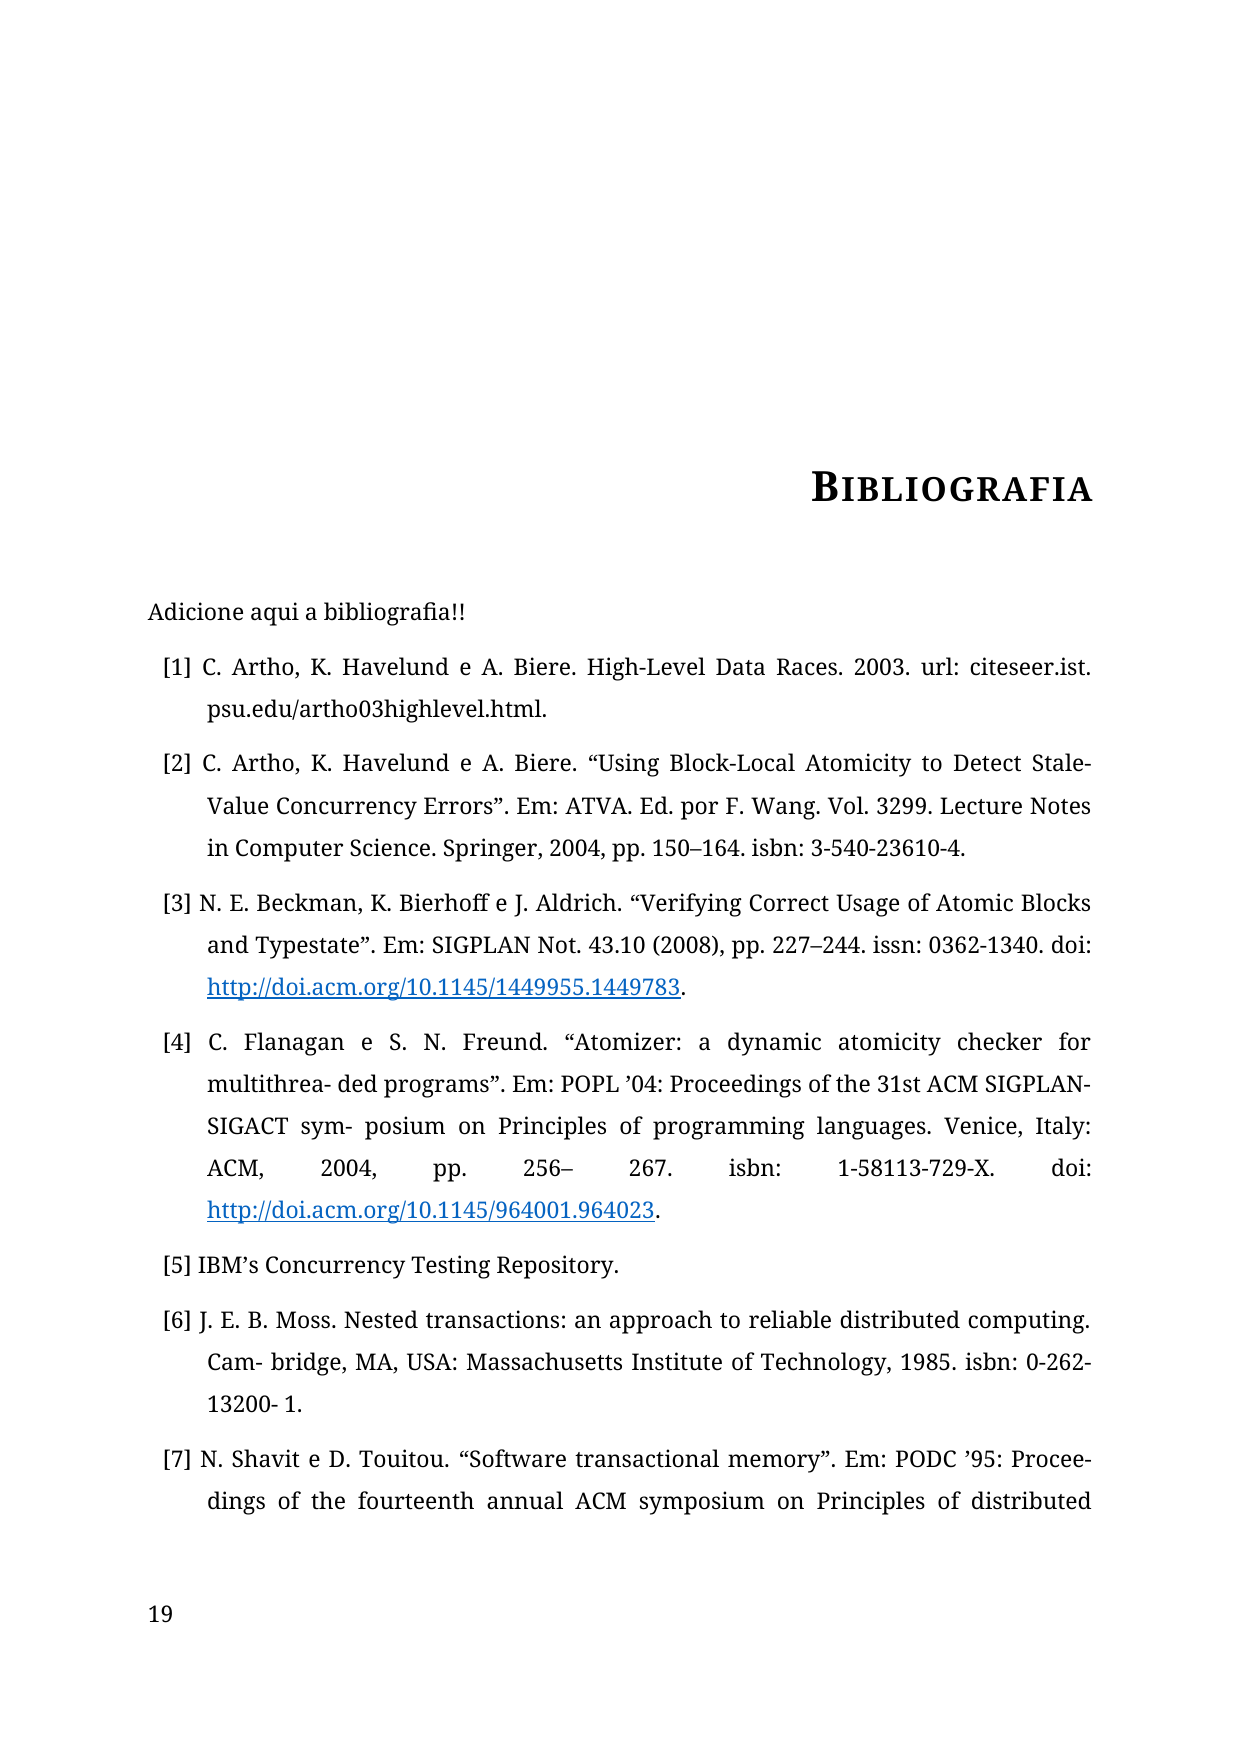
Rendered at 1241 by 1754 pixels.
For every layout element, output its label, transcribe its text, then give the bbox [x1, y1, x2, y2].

text [3] N. E. Beckman, K. Bierhoff e J. Aldrich. “Verifying Correct Usage of Atomic Blocks and Typestate”. Em: SIGPLAN Not. 43.10 (2008), pp. 227–244. issn: 0362-1340. doi: http://doi.acm.org/10.1145/1449955.1449783. [162, 886, 1092, 1002]
text [1] C. Artho, K. Havelund e A. Biere. High-Level Data Races. 2003. url: citeseer.ist. psu.edu/artho03highlevel.html. [162, 651, 1092, 724]
text [5] IBM’s Concurrency Testing Repository. [162, 1249, 1092, 1280]
text [2] C. Artho, K. Havelund e A. Biere. “Using Block-Local Atomicity to Detect Stale- Value Concurrency Errors”. Em: ATVA. Ed. por F. Wang. Vol. 3299. Lecture Notes in Computer Science. Springer, 2004, pp. 150–164. isbn: 3-540-23610-4. [162, 747, 1092, 863]
text [4] C. Flanagan e S. N. Freund. “Atomizer: a dynamic atomicity checker for multithrea- ded programs”. Em: POPL ’04: Proceedings of the 31st ACM SIGPLAN-SIGACT sym- posium on Principles of programming languages. Venice, Italy: ACM, 2004, pp. 256– 267. isbn: 1-58113-729-X. doi: http://doi.acm.org/10.1145/964001.964023. [162, 1026, 1092, 1226]
text Adicione aqui a bibliografia!! [148, 596, 1092, 627]
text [162, 1443, 1092, 1516]
text [6] J. E. B. Moss. Nested transactions: an approach to reliable distributed computing. Cam- bridge, MA, USA: Massachusetts Institute of Technology, 1985. isbn: 0-262-13200- 1. [162, 1304, 1092, 1419]
subtitle Bibliografia [148, 457, 1092, 513]
